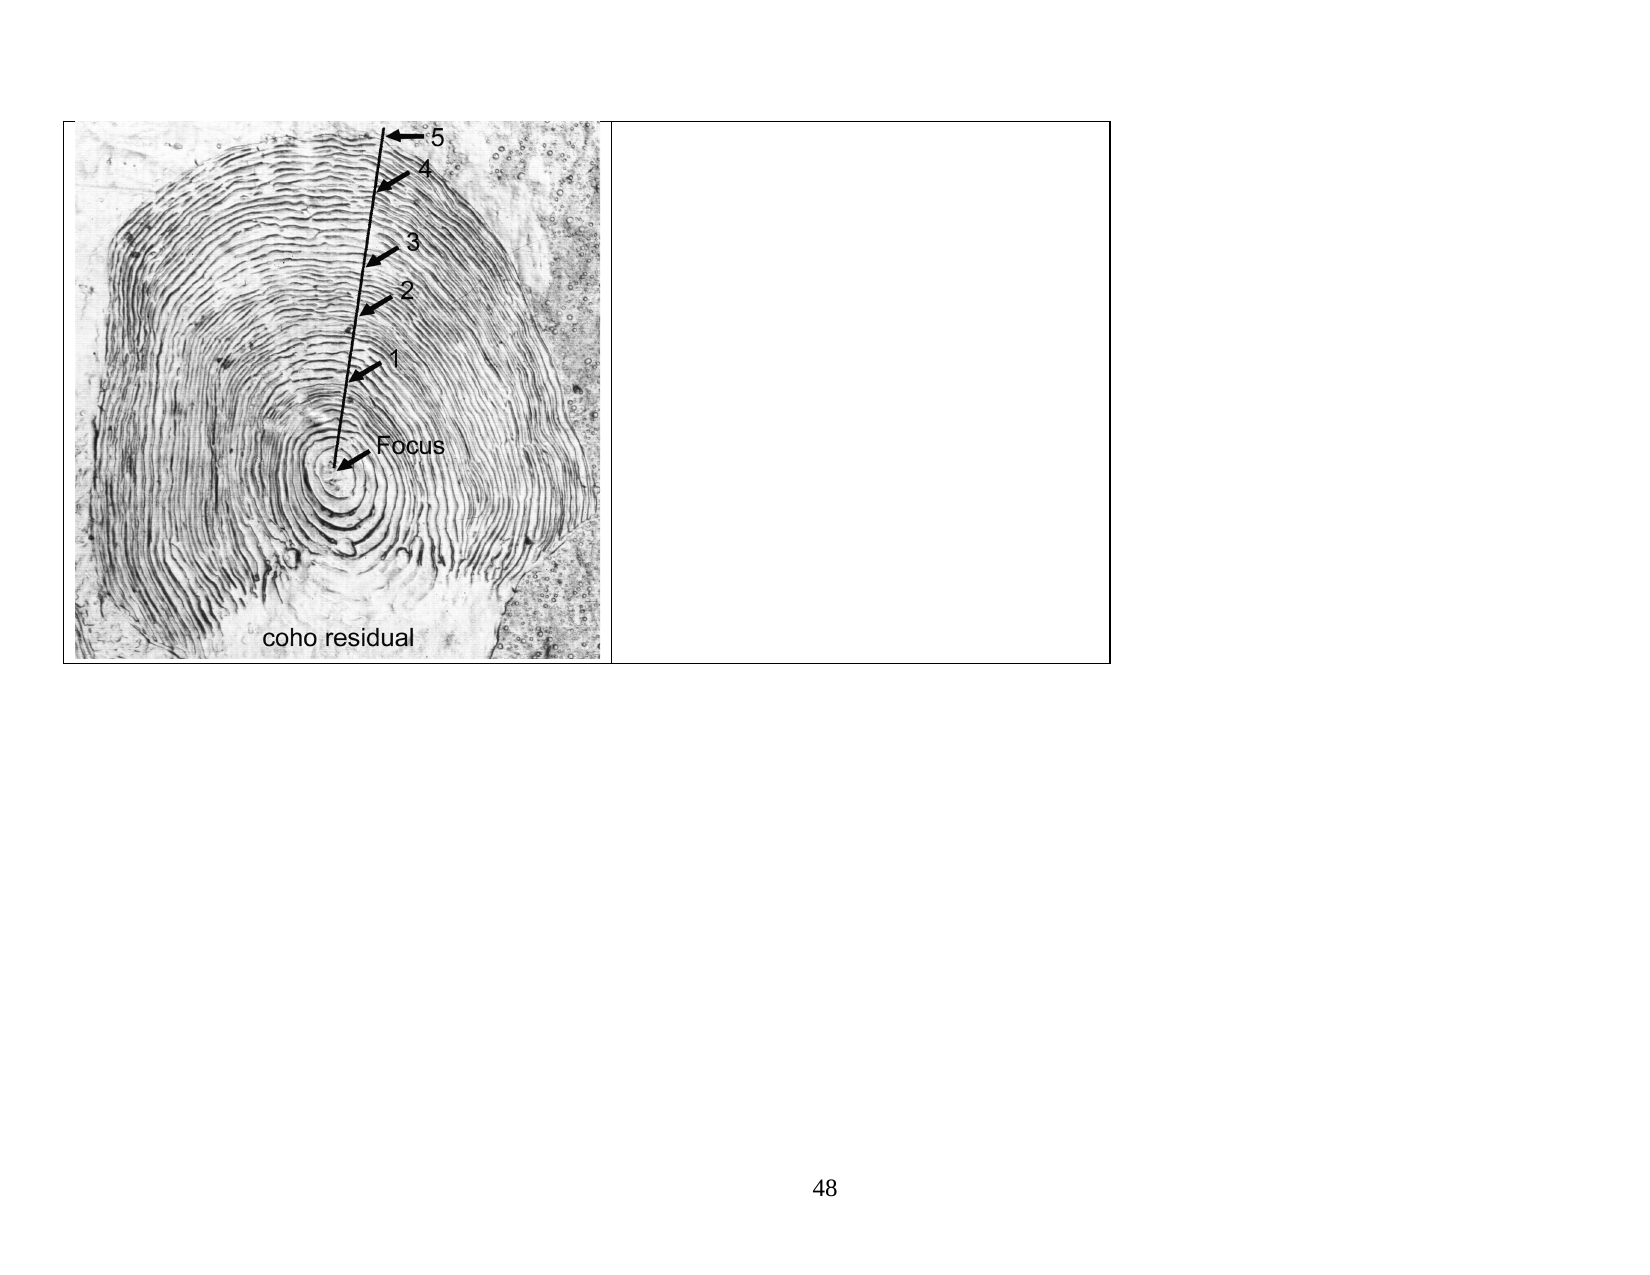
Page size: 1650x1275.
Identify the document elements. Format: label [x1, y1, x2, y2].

table_header [612, 122, 1109, 663]
picture [75, 121, 600, 659]
table_header [64, 122, 611, 663]
